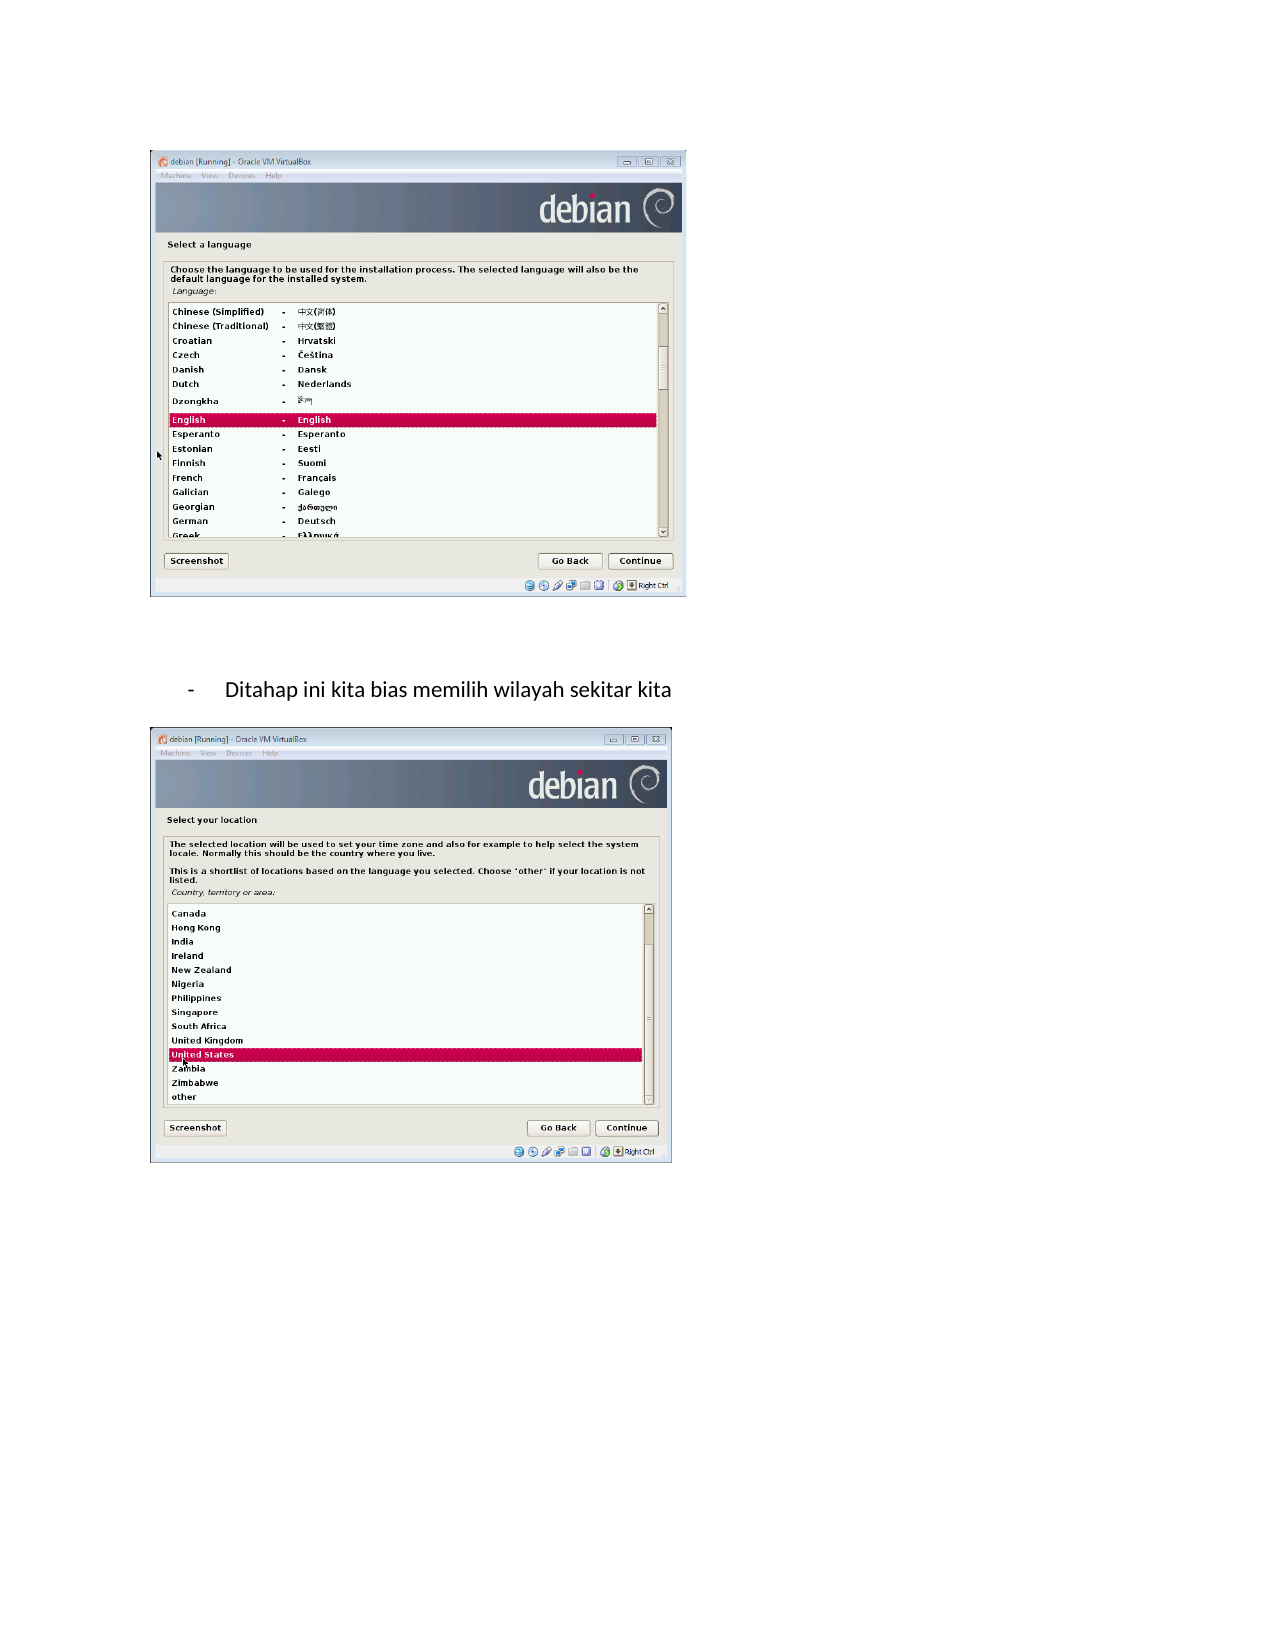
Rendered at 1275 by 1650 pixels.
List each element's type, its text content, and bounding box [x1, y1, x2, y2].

list Ditahap ini kita bias memilih wilayah sekitar kita [187, 675, 1125, 703]
